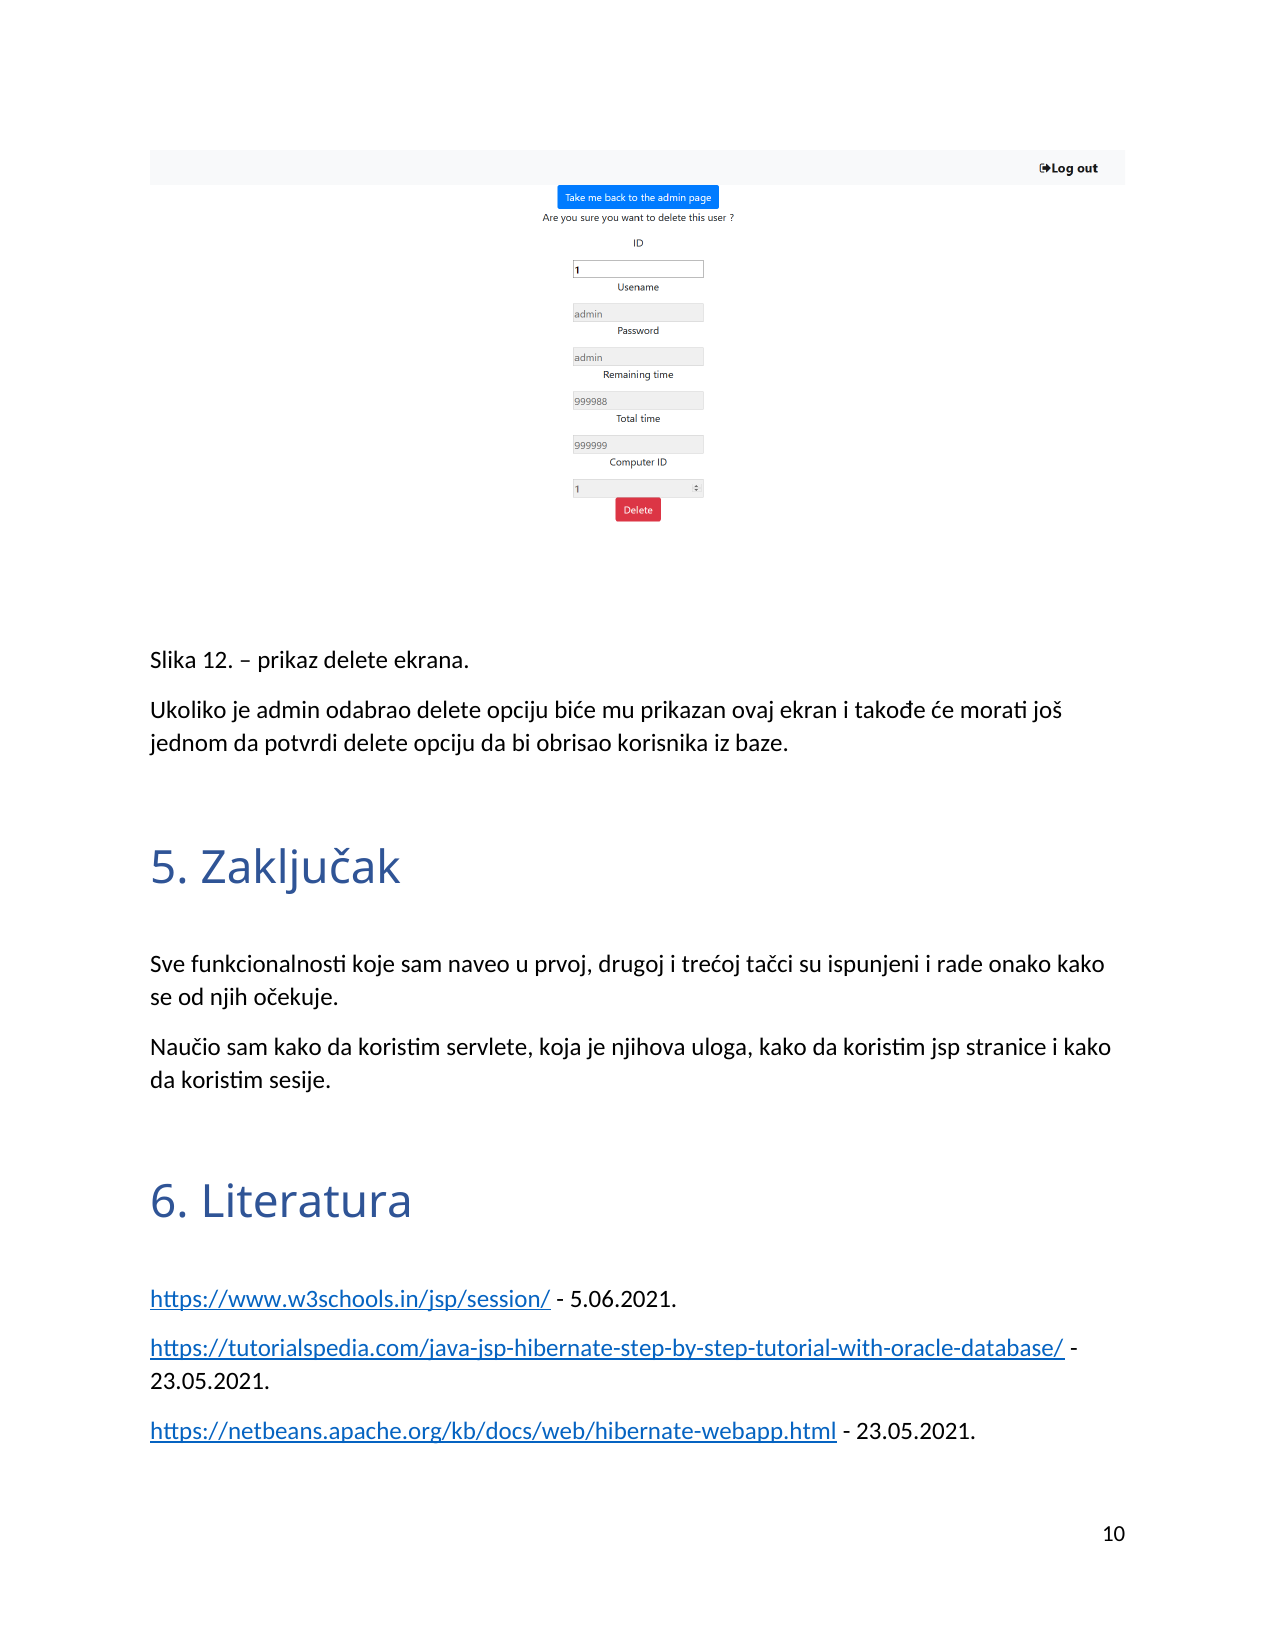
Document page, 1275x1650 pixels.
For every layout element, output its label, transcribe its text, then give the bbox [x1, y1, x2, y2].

subtitle 6. Literatura [150, 1168, 1125, 1231]
subtitle 5. Zaključak [150, 834, 1125, 897]
text https://tutorialspedia.com/java-jsp-hibernate-step-by-step-tutorial-with-oracle-database/ - 23.05.2021. [150, 1332, 1125, 1396]
text Sve funkcionalnosti koje sam naveo u prvoj, drugoj i trećoj tačci su ispunjeni i rade onako kako se od njih očekuje. [150, 948, 1125, 1012]
text Slika 12. – prikaz delete ekrana. [150, 644, 1125, 675]
text https://www.w3schools.in/jsp/session/ - 5.06.2021. [150, 1283, 1125, 1313]
text https://netbeans.apache.org/kb/docs/web/hibernate-webapp.html - 23.05.2021. [150, 1415, 1125, 1445]
text Ukoliko je admin odabrao delete opciju biće mu prikazan ovaj ekran i takođe će morati još jednom da potvrdi delete opciju da bi obrisao korisnika iz baze. [150, 694, 1125, 757]
text Naučio sam kako da koristim servlete, koja je njihova uloga, kako da koristim jsp stranice i kako da koristim sesije. [150, 1031, 1125, 1094]
picture [150, 150, 1125, 626]
